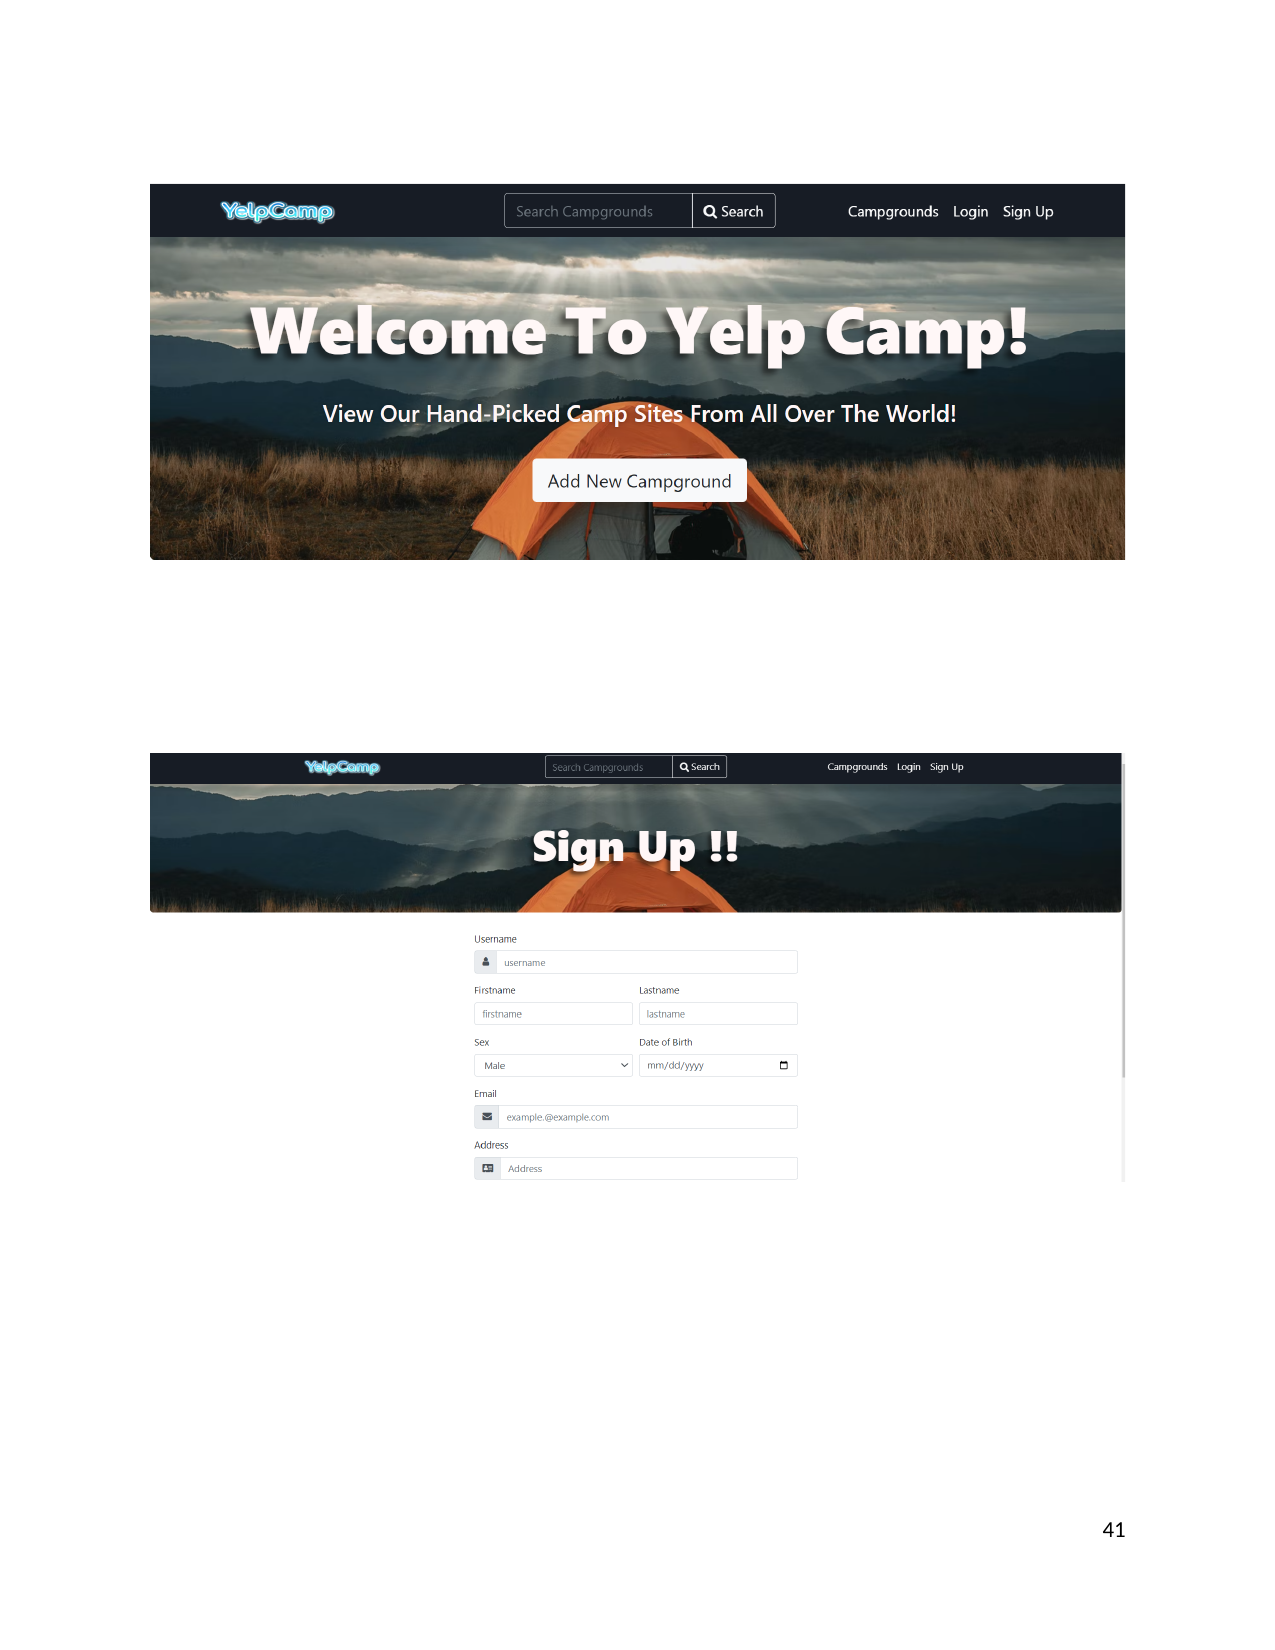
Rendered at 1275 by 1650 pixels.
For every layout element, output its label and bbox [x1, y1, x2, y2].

picture [150, 753, 1125, 1182]
picture [150, 183, 1125, 560]
